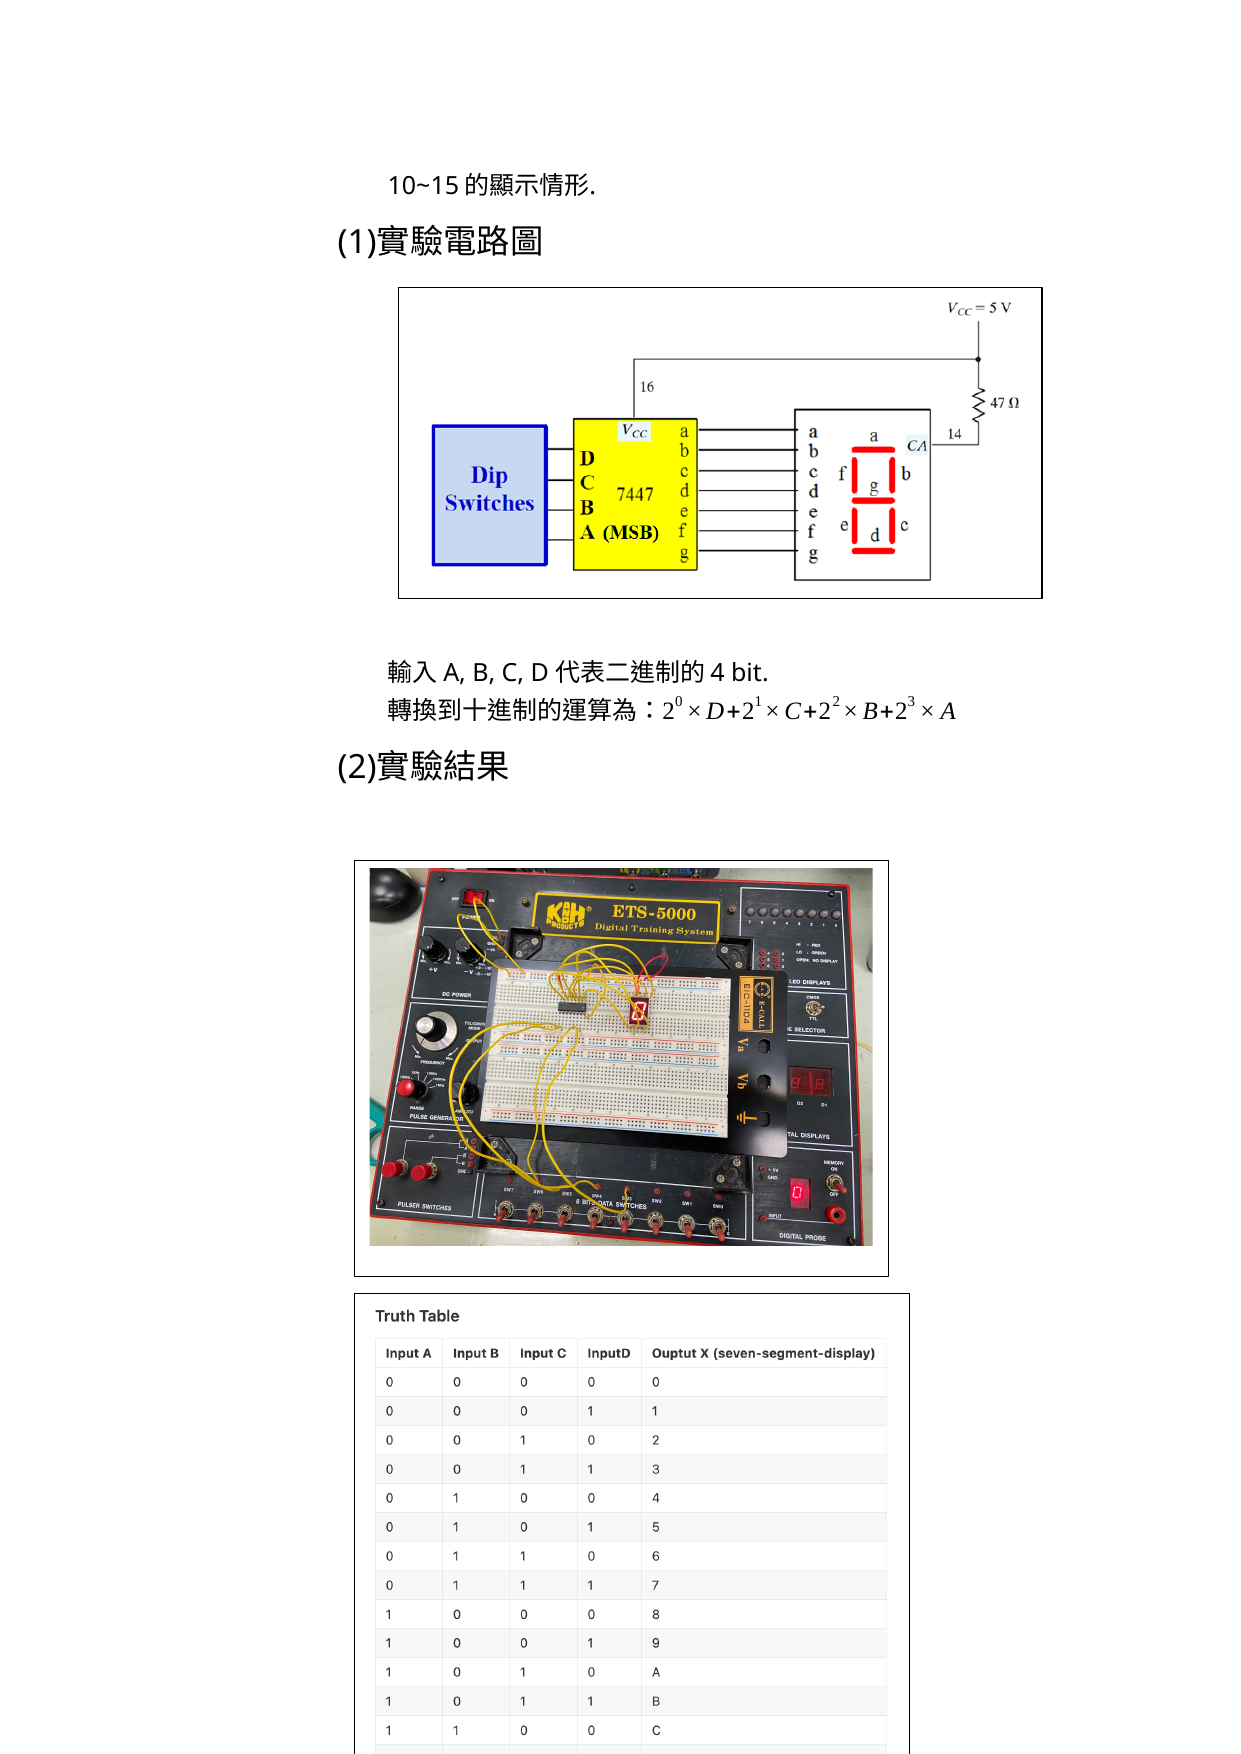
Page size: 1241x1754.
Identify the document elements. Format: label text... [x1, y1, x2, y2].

picture [413, 295, 1028, 589]
text 轉換到十進制的運算為： [337, 689, 1053, 727]
picture [369, 1301, 894, 1754]
list (1)實驗電路圖 [287, 202, 1053, 277]
text 輸入 A, B, C, D 代表二進制的4 bit. [337, 652, 1053, 689]
picture [369, 868, 873, 1246]
text (2)實驗結果 [287, 727, 1053, 802]
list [337, 164, 1053, 202]
